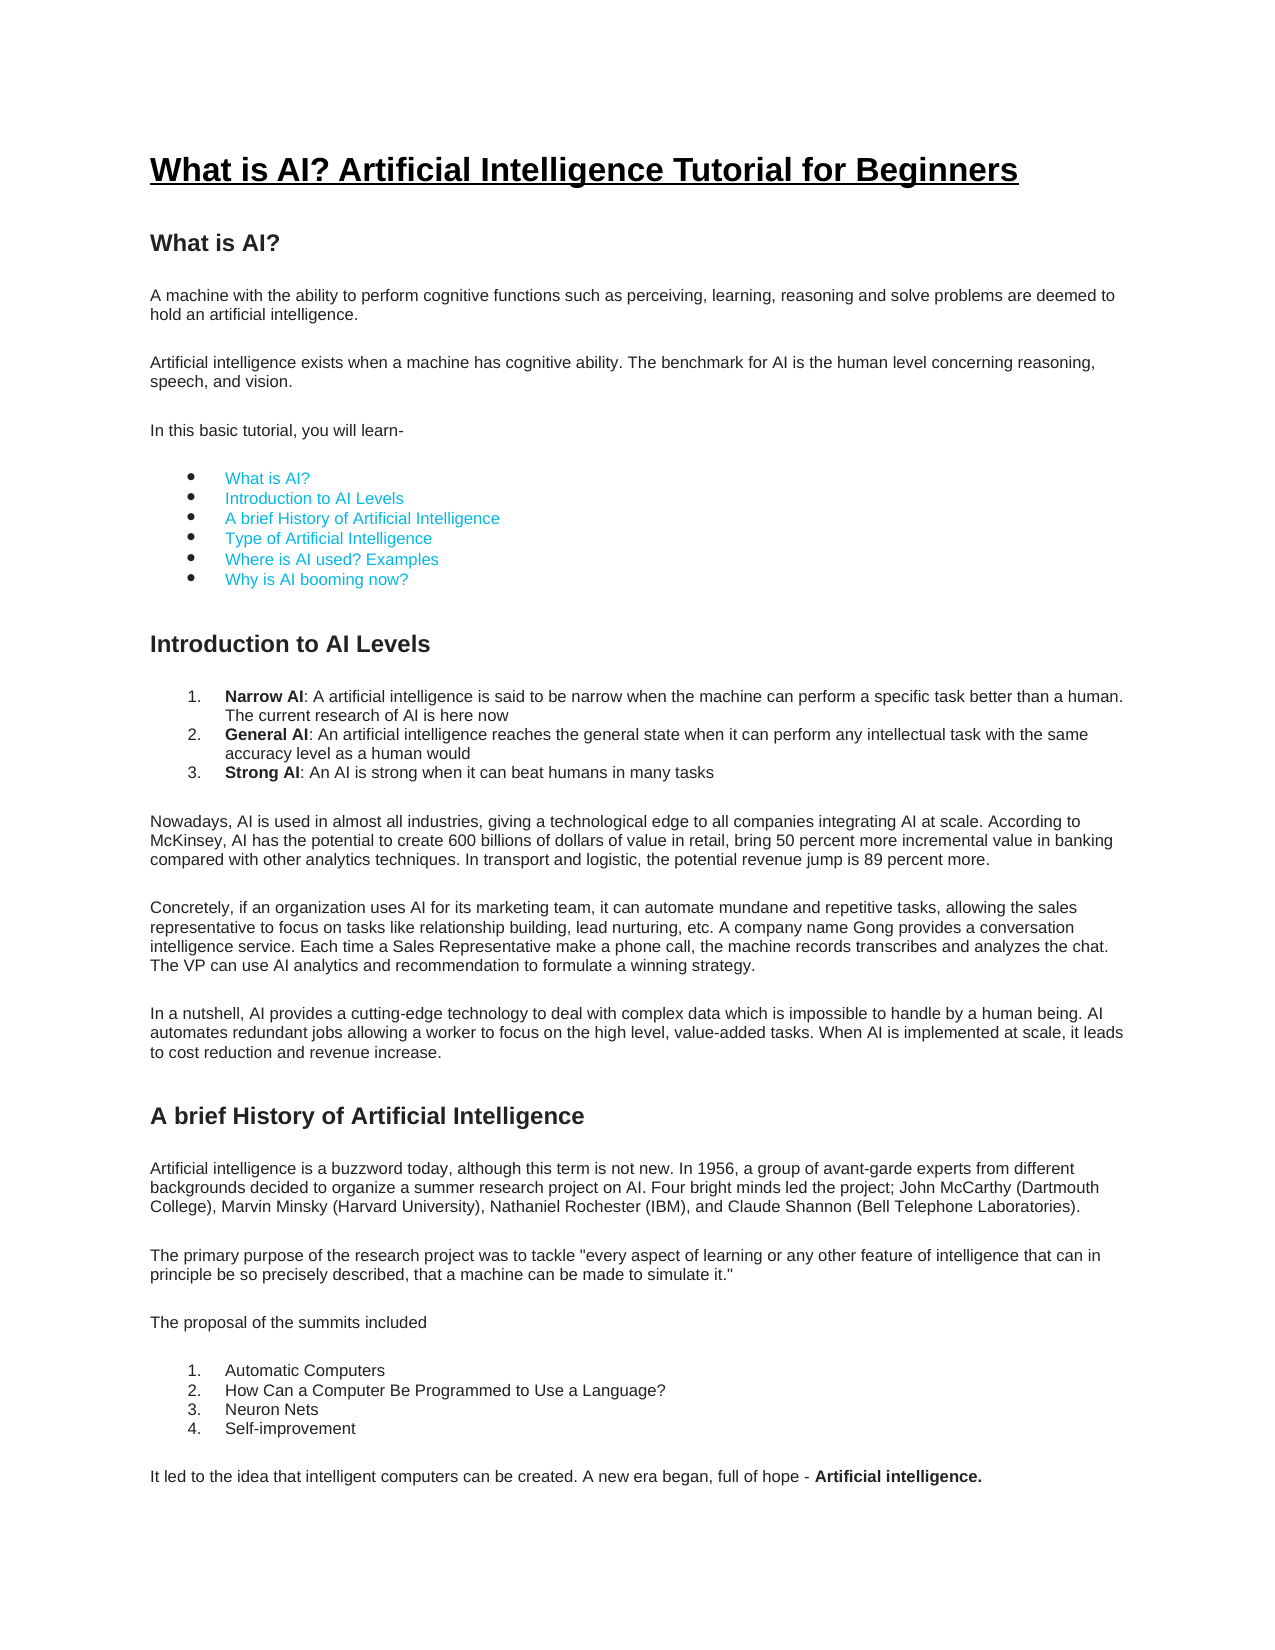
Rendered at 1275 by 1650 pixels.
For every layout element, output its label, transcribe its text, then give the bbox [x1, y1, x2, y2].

list Why is AI booming now? [187, 569, 1125, 589]
text Nowadays, AI is used in almost all industries, giving a technological edge to all companies integrating AI at scale. According to McKinsey, AI has the potential to create 600 billions of dollars of value in retail, bring 50 percent more incremental value in banking compared with other analytics techniques. In transport and logistic, the potential revenue jump is 89 percent more. [150, 812, 1125, 869]
text Artificial intelligence is a buzzword today, although this term is not new. In 1956, a group of avant-garde experts from different backgrounds decided to organize a summer research project on AI. Four bright minds led the project; John McCarthy (Dartmouth College), Marvin Minsky (Harvard University), Nathaniel Rochester (IBM), and Claude Shannon (Bell Telephone Laboratories). [150, 1159, 1125, 1216]
text The proposal of the summits included [150, 1313, 1125, 1332]
list General AI: An artificial intelligence reaches the general state when it can perform any intellectual task with the same accuracy level as a human would [187, 725, 1125, 763]
list A brief History of Artificial Intelligence [187, 509, 1125, 529]
picture [366, 554, 375, 565]
list Where is AI used? Examples [187, 549, 1125, 569]
text Concretely, if an organization uses AI for its marketing team, it can automate mundane and repetitive tasks, allowing the sales representative to focus on tasks like relationship building, lead nurturing, etc. A company name Gong provides a conversation intelligence service. Each time a Sales Representative make a phone call, the machine records transcribes and analyzes the chat. The VP can use AI analytics and recommendation to formulate a winning strategy. [150, 898, 1125, 975]
list Neuron Nets [187, 1399, 1125, 1419]
text A brief History of Artificial Intelligence [150, 1091, 1125, 1129]
list Strong AI: An AI is strong when it can beat humans in many tasks [187, 763, 1125, 782]
text In a nutshell, AI provides a cutting-edge technology to deal with complex data which is impossible to handle by a human being. AI automates redundant jobs allowing a worker to focus on the high level, value-added tasks. When AI is implemented at scale, it leads to cost reduction and revenue increase. [150, 1004, 1125, 1062]
list Self-improvement [187, 1419, 1125, 1438]
list Type of Artificial Intelligence [187, 529, 1125, 549]
list How Can a Computer Be Programmed to Use a Language? [187, 1380, 1125, 1399]
list Automatic Computers [187, 1361, 1125, 1380]
text In this basic tutorial, you will learn- [150, 421, 1125, 440]
text A machine with the ability to perform cognitive functions such as perceiving, learning, reasoning and solve problems are deemed to hold an artificial intelligence. [150, 286, 1125, 324]
text The primary purpose of the research project was to tackle "every aspect of learning or any other feature of intelligence that can in principle be so precisely described, that a machine can be made to simulate it." [150, 1245, 1125, 1284]
text Artificial intelligence exists when a machine has cognitive ability. The benchmark for AI is the human level concerning reasoning, speech, and vision. [150, 353, 1125, 391]
list What is AI? [187, 469, 1125, 489]
picture [278, 513, 286, 524]
list Introduction to AI Levels [187, 489, 1125, 509]
text What is AI? Artificial Intelligence Tutorial for Beginners [150, 150, 1125, 188]
text It led to the idea that intelligent computers can be created. A new era began, full of hope - Artificial intelligence. [150, 1467, 1125, 1486]
list Narrow AI: A artificial intelligence is said to be narrow when the machine can perform a specific task better than a human. The current research of AI is here now [187, 687, 1125, 725]
picture [474, 515, 480, 524]
text What is AI? [150, 218, 1125, 256]
text Introduction to AI Levels [150, 619, 1125, 657]
